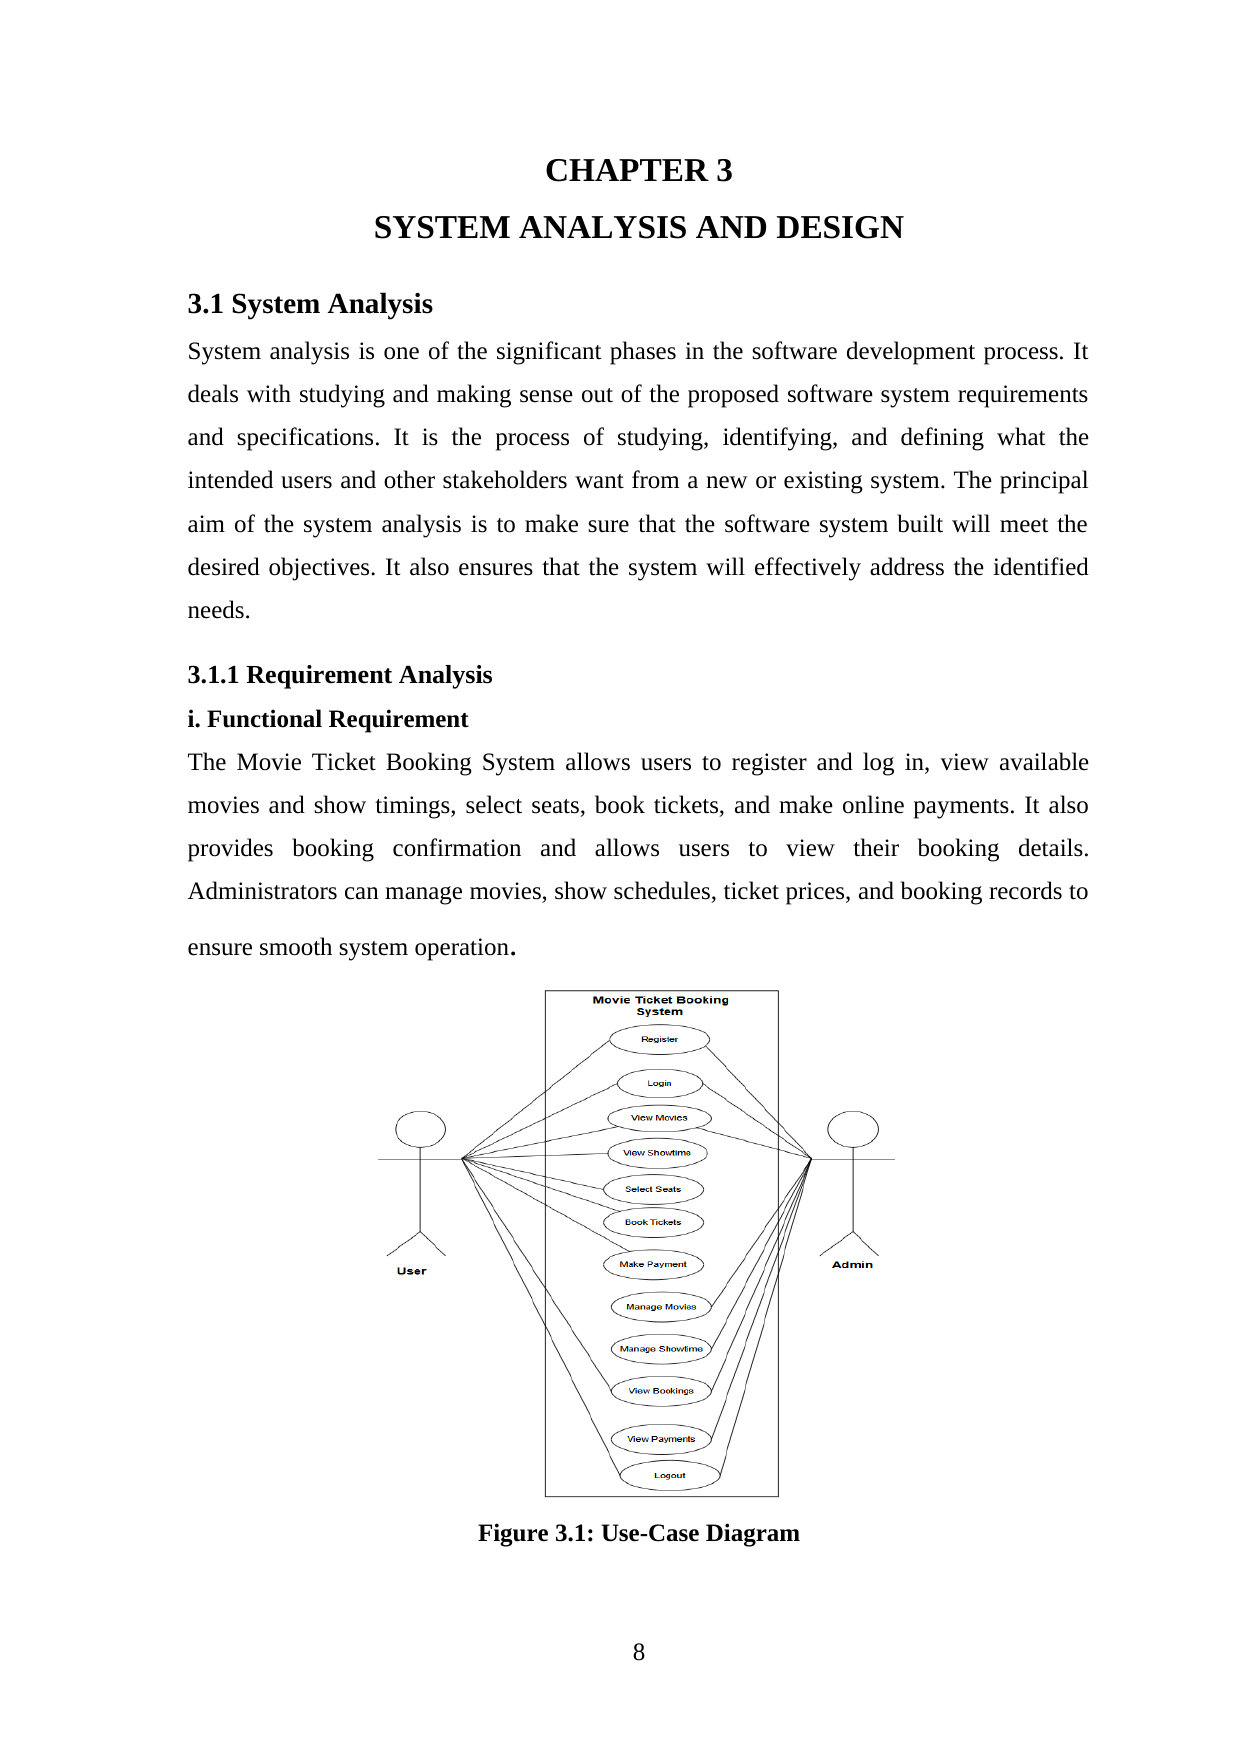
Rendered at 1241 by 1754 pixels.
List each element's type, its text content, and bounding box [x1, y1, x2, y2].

subtitle 3.1 System Analysis [187, 286, 1090, 319]
text Figure ‎3.1: Use-Case Diagram [187, 1518, 1090, 1547]
text i. Functional Requirement [187, 704, 1090, 733]
picture [339, 981, 939, 1504]
subtitle 3.1.1 Requirement Analysis [187, 659, 1090, 689]
subtitle CHAPTER 3 SYSTEM ANALYSIS AND DESIGN [187, 150, 1090, 246]
text System analysis is one of the significant phases in the software development process. It deals with studying and making sense out of the proposed software system requirements and specifications. It is the process of studying, identifying, and defining what the intended users and other stakeholders want from a new or existing system. The principal aim of the system analysis is to make sure that the software system built will meet the desired objectives. It also ensures that the system will effectively address the identified needs. [187, 336, 1090, 624]
text The Movie Ticket Booking System allows users to register and log in, view available movies and show timings, select seats, book tickets, and make online payments. It also provides booking confirmation and allows users to view their booking details. Administrators can manage movies, show schedules, ticket prices, and booking records to ensure smooth system operation. [187, 747, 1090, 963]
